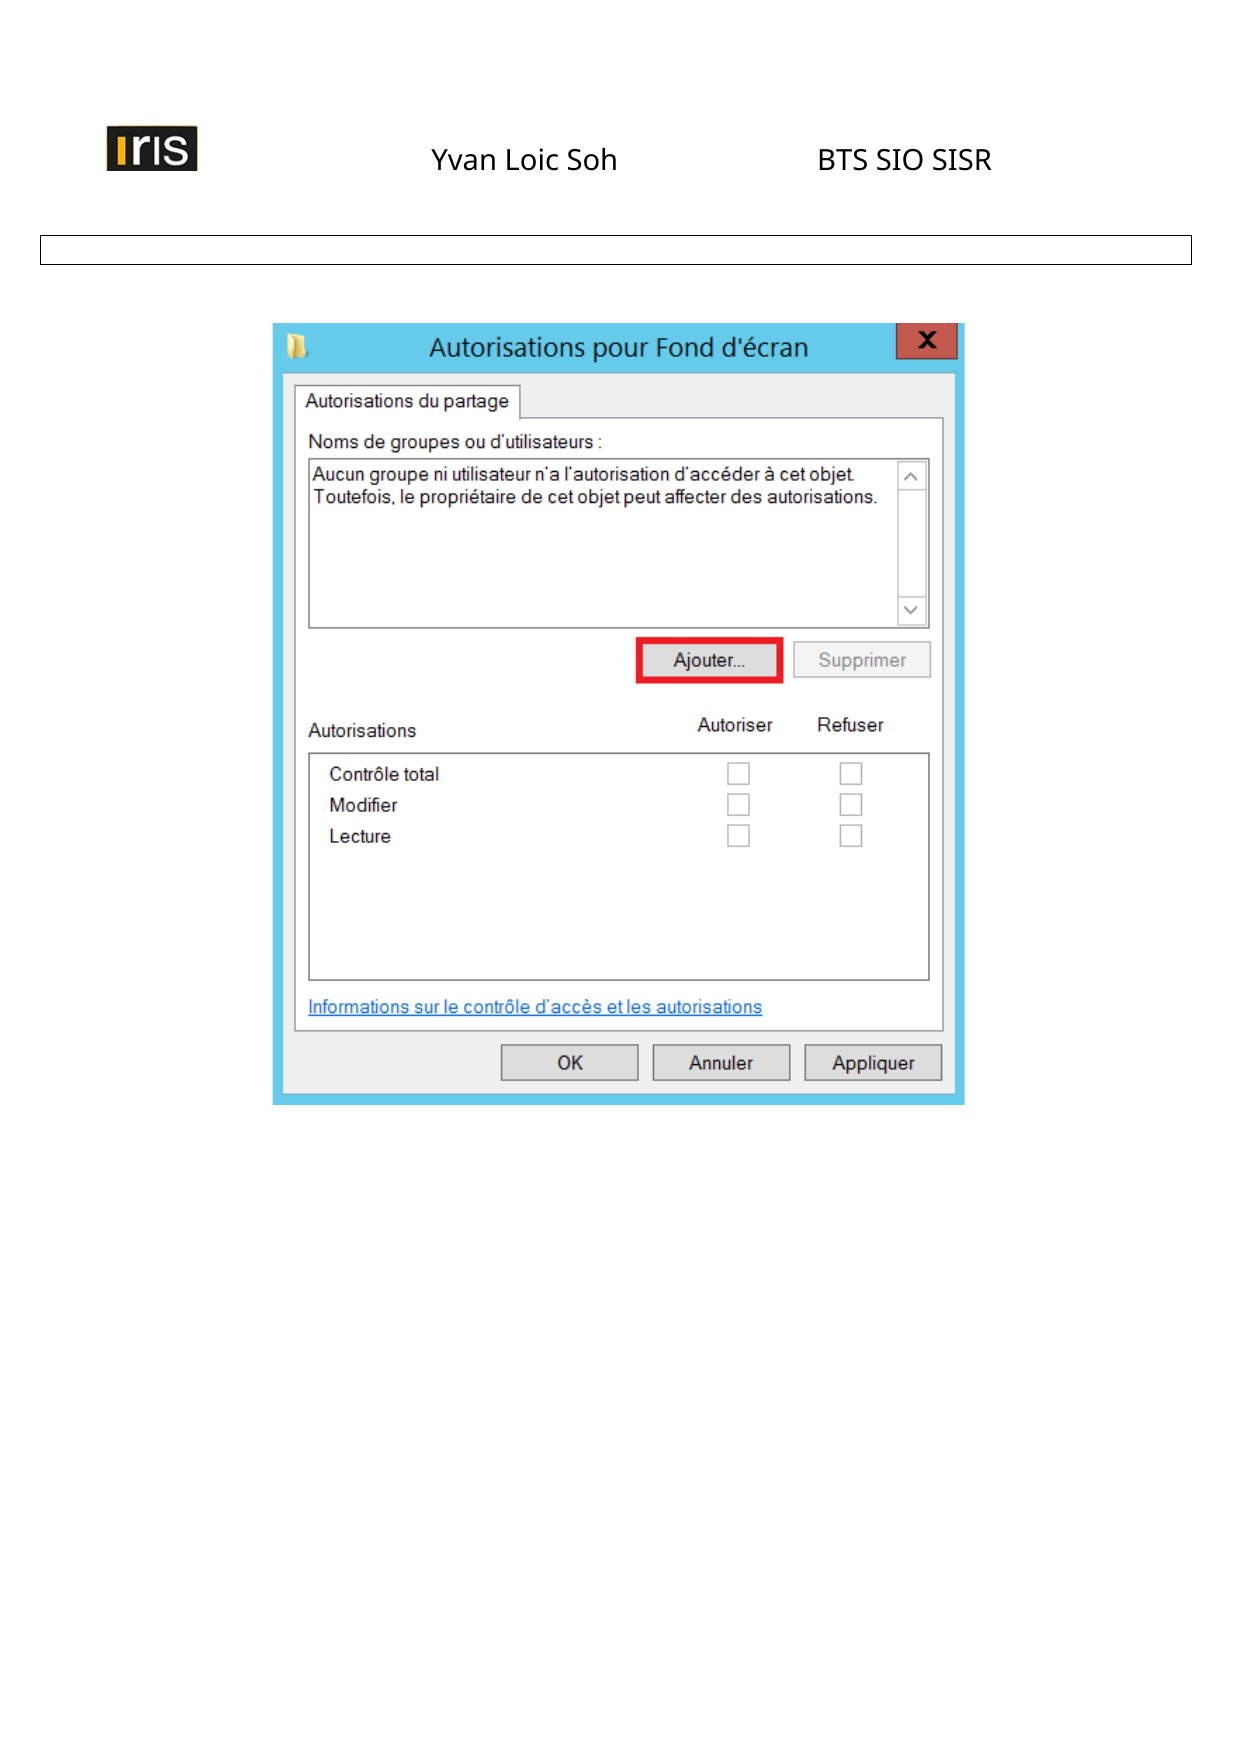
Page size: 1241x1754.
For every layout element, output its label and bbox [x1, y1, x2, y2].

picture [52, 107, 240, 171]
picture [272, 323, 965, 1105]
